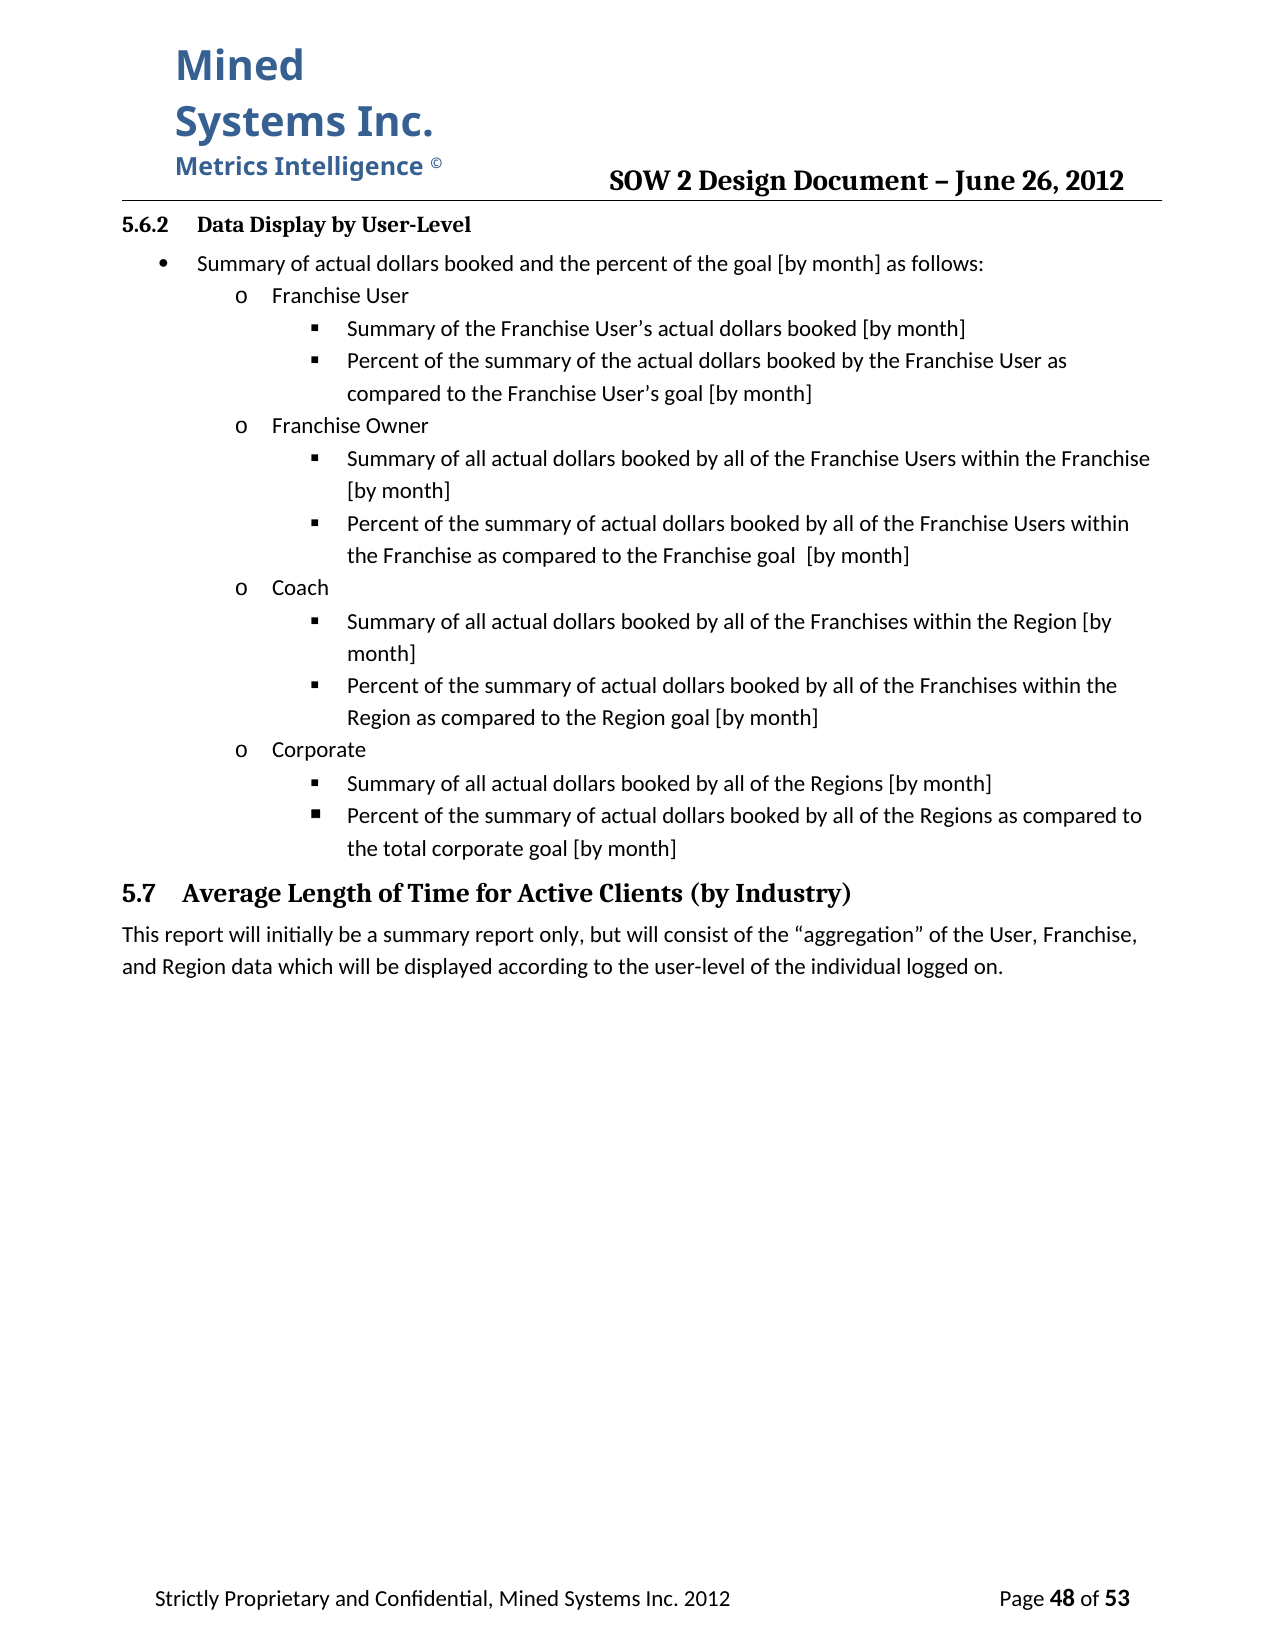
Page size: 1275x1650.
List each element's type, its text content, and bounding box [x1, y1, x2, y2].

list Summary of the Franchise User’s actual dollars booked [by month] [309, 314, 1162, 342]
list Summary of actual dollars booked and the percent of the goal [by month] as follows: [159, 249, 1162, 277]
list Franchise User [234, 281, 1162, 310]
list Percent of the summary of the actual dollars booked by the Franchise User as compared to the Franchise User’s goal [by month] [309, 347, 1162, 407]
list Percent of the summary of actual dollars booked by all of the Regions as compared to the total corporate goal [by month] [309, 801, 1162, 862]
list Summary of all actual dollars booked by all of the Franchises within the Region [by month] [309, 607, 1162, 667]
list Percent of the summary of actual dollars booked by all of the Franchise Users within the Franchise as compared to the Franchise goal [by month] [309, 509, 1162, 569]
list Summary of all actual dollars booked by all of the Franchise Users within the Franchise [by month] [309, 444, 1162, 505]
list Coach [234, 573, 1162, 602]
list Corporate [234, 736, 1162, 765]
subtitle Average Length of Time for Active Clients (by Industry) [122, 878, 1162, 909]
list Franchise Owner [234, 411, 1162, 440]
subtitle Data Display by User-Level [122, 212, 1162, 238]
list Summary of all actual dollars booked by all of the Regions [by month] [309, 769, 1162, 797]
list Percent of the summary of actual dollars booked by all of the Franchises within the Region as compared to the Region goal [by month] [309, 671, 1162, 731]
text This report will initially be a summary report only, but will consist of the “aggregation” of the User, Franchise, and Region data which will be displayed according to the user-level of the individual logged on. [122, 920, 1162, 981]
